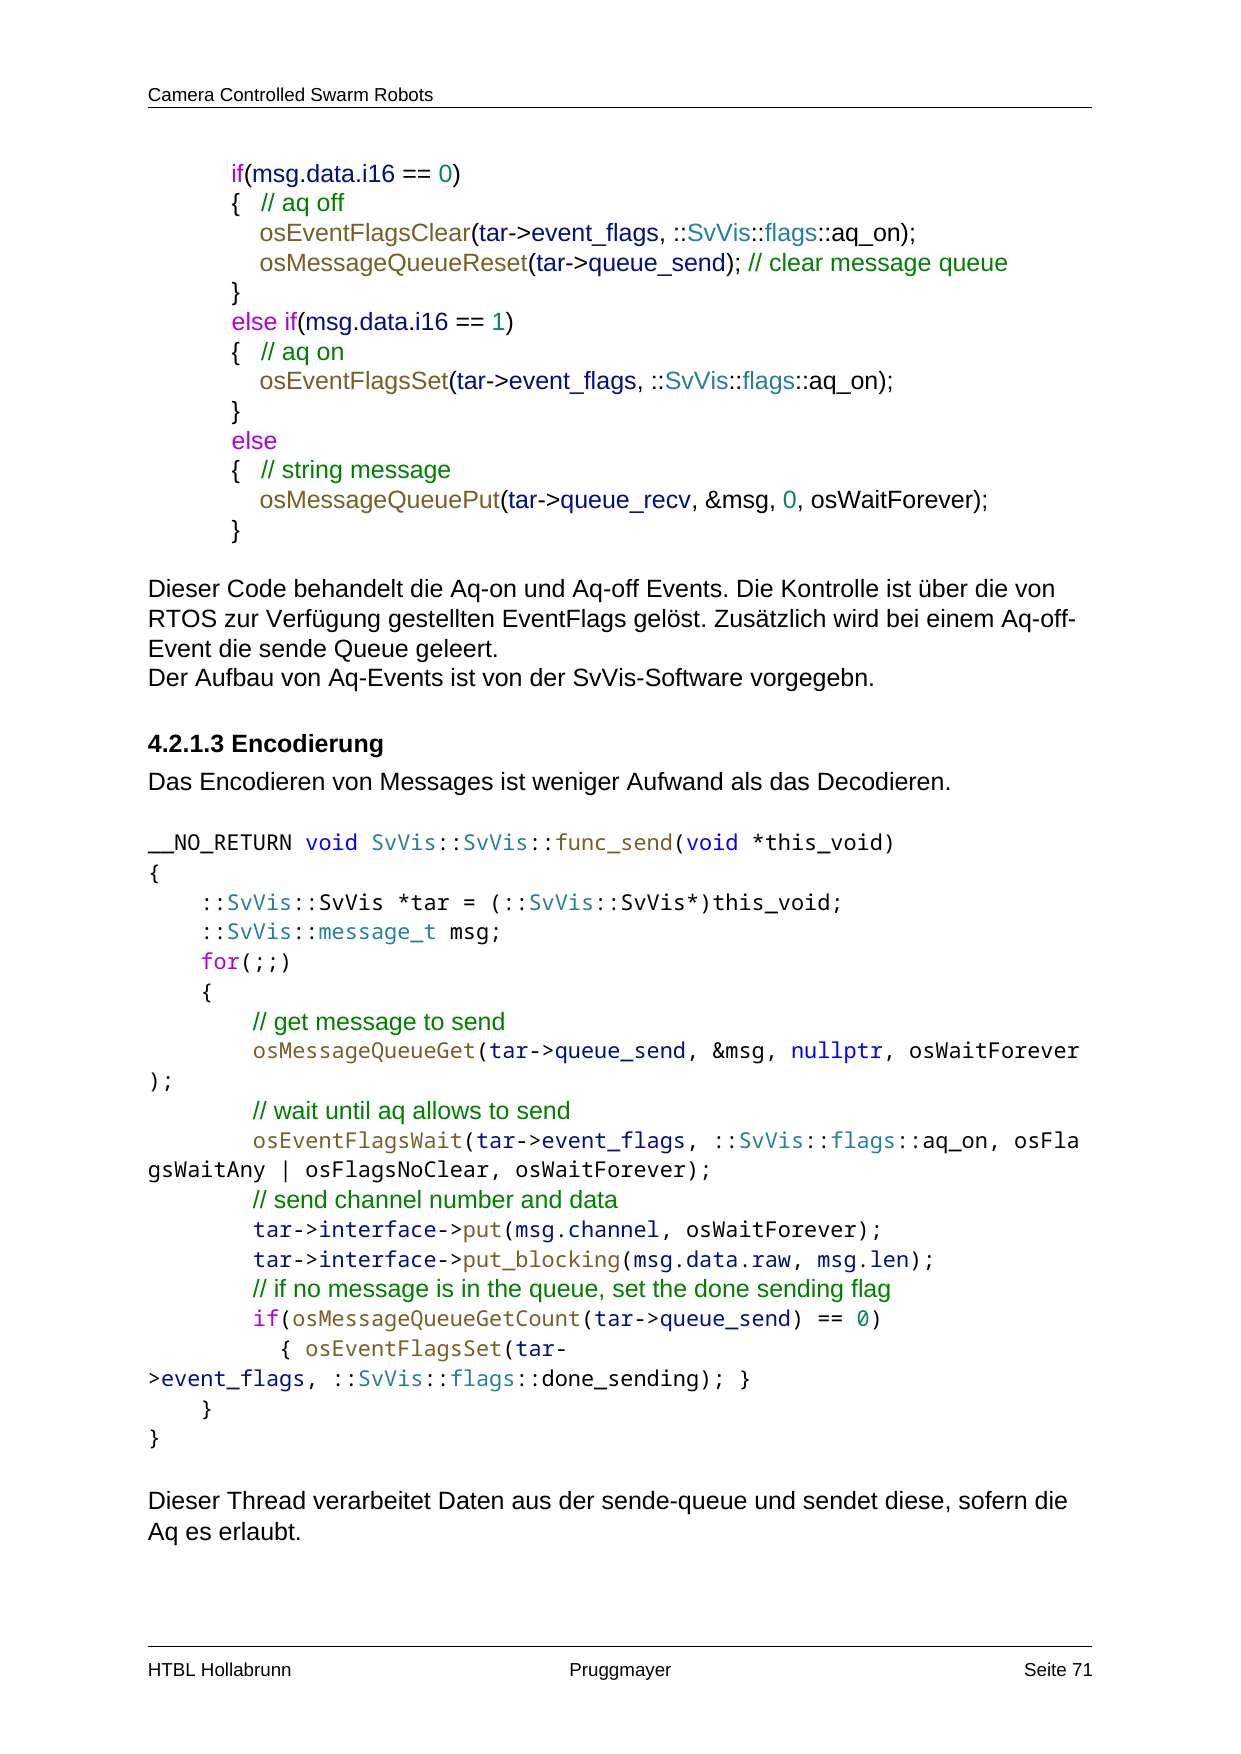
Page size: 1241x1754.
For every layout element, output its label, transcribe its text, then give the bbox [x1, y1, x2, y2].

text { // aq on [148, 336, 1092, 365]
text { osEventFlagsSet(tar->event_flags, ::SvVis::flags::done_sending); } [148, 1333, 1092, 1393]
text osEventFlagsClear(tar->event_flags, ::SvVis::flags::aq_on); [148, 217, 1092, 247]
text if(msg.data.i16 == 0) [148, 158, 1092, 187]
subtitle Encodierung [148, 727, 1092, 758]
text Das Encodieren von Messages ist weniger Aufwand als das Decodieren. [148, 764, 1092, 796]
text __NO_RETURN void SvVis::SvVis::func_send(void *this_void) [148, 827, 1092, 857]
text if(osMessageQueueGetCount(tar->queue_send) == 0) [148, 1303, 1092, 1333]
text osMessageQueueGet(tar->queue_send, &msg, nullptr, osWaitForever); [148, 1035, 1092, 1095]
text // wait until aq allows to send [148, 1095, 1092, 1125]
text { // string message [148, 454, 1092, 484]
text osMessageQueueReset(tar->queue_send); // clear message queue [148, 247, 1092, 276]
text else [148, 425, 1092, 454]
text Dieser Code behandelt die Aq-on und Aq-off Events. Die Kontrolle ist über die von RTOS zur Verfügung gestellten EventFlags gelöst. Zusätzlich wird bei einem Aq-off-Event die sende Queue geleert. [148, 573, 1092, 662]
text ::SvVis::SvVis *tar = (::SvVis::SvVis*)this_void; [148, 887, 1092, 916]
text for(;;) [148, 946, 1092, 976]
text Der Aufbau von Aq-Events ist von der SvVis-Software vorgegebn. [148, 662, 1092, 692]
text // get message to send [148, 1006, 1092, 1035]
text { [148, 976, 1092, 1006]
text { // aq off [148, 187, 1092, 217]
text } [148, 1393, 1092, 1422]
text tar->interface->put_blocking(msg.data.raw, msg.len); [148, 1244, 1092, 1273]
text // send channel number and data [148, 1184, 1092, 1214]
text } [148, 276, 1092, 306]
text } [148, 395, 1092, 425]
text { [148, 857, 1092, 887]
text } [148, 514, 1092, 543]
text tar->interface->put(msg.channel, osWaitForever); [148, 1214, 1092, 1244]
text // if no message is in the queue, set the done sending flag [148, 1273, 1092, 1303]
text osMessageQueuePut(tar->queue_recv, &msg, 0, osWaitForever); [148, 484, 1092, 514]
text osEventFlagsSet(tar->event_flags, ::SvVis::flags::aq_on); [148, 365, 1092, 395]
text } [148, 1422, 1092, 1452]
text Dieser Thread verarbeitet Daten aus der sende-queue und sendet diese, sofern die Aq es erlaubt. [148, 1483, 1092, 1546]
text ::SvVis::message_t msg; [148, 916, 1092, 946]
text else if(msg.data.i16 == 1) [148, 306, 1092, 336]
text osEventFlagsWait(tar->event_flags, ::SvVis::flags::aq_on, osFlagsWaitAny | osFlagsNoClear, osWaitForever); [148, 1125, 1092, 1184]
